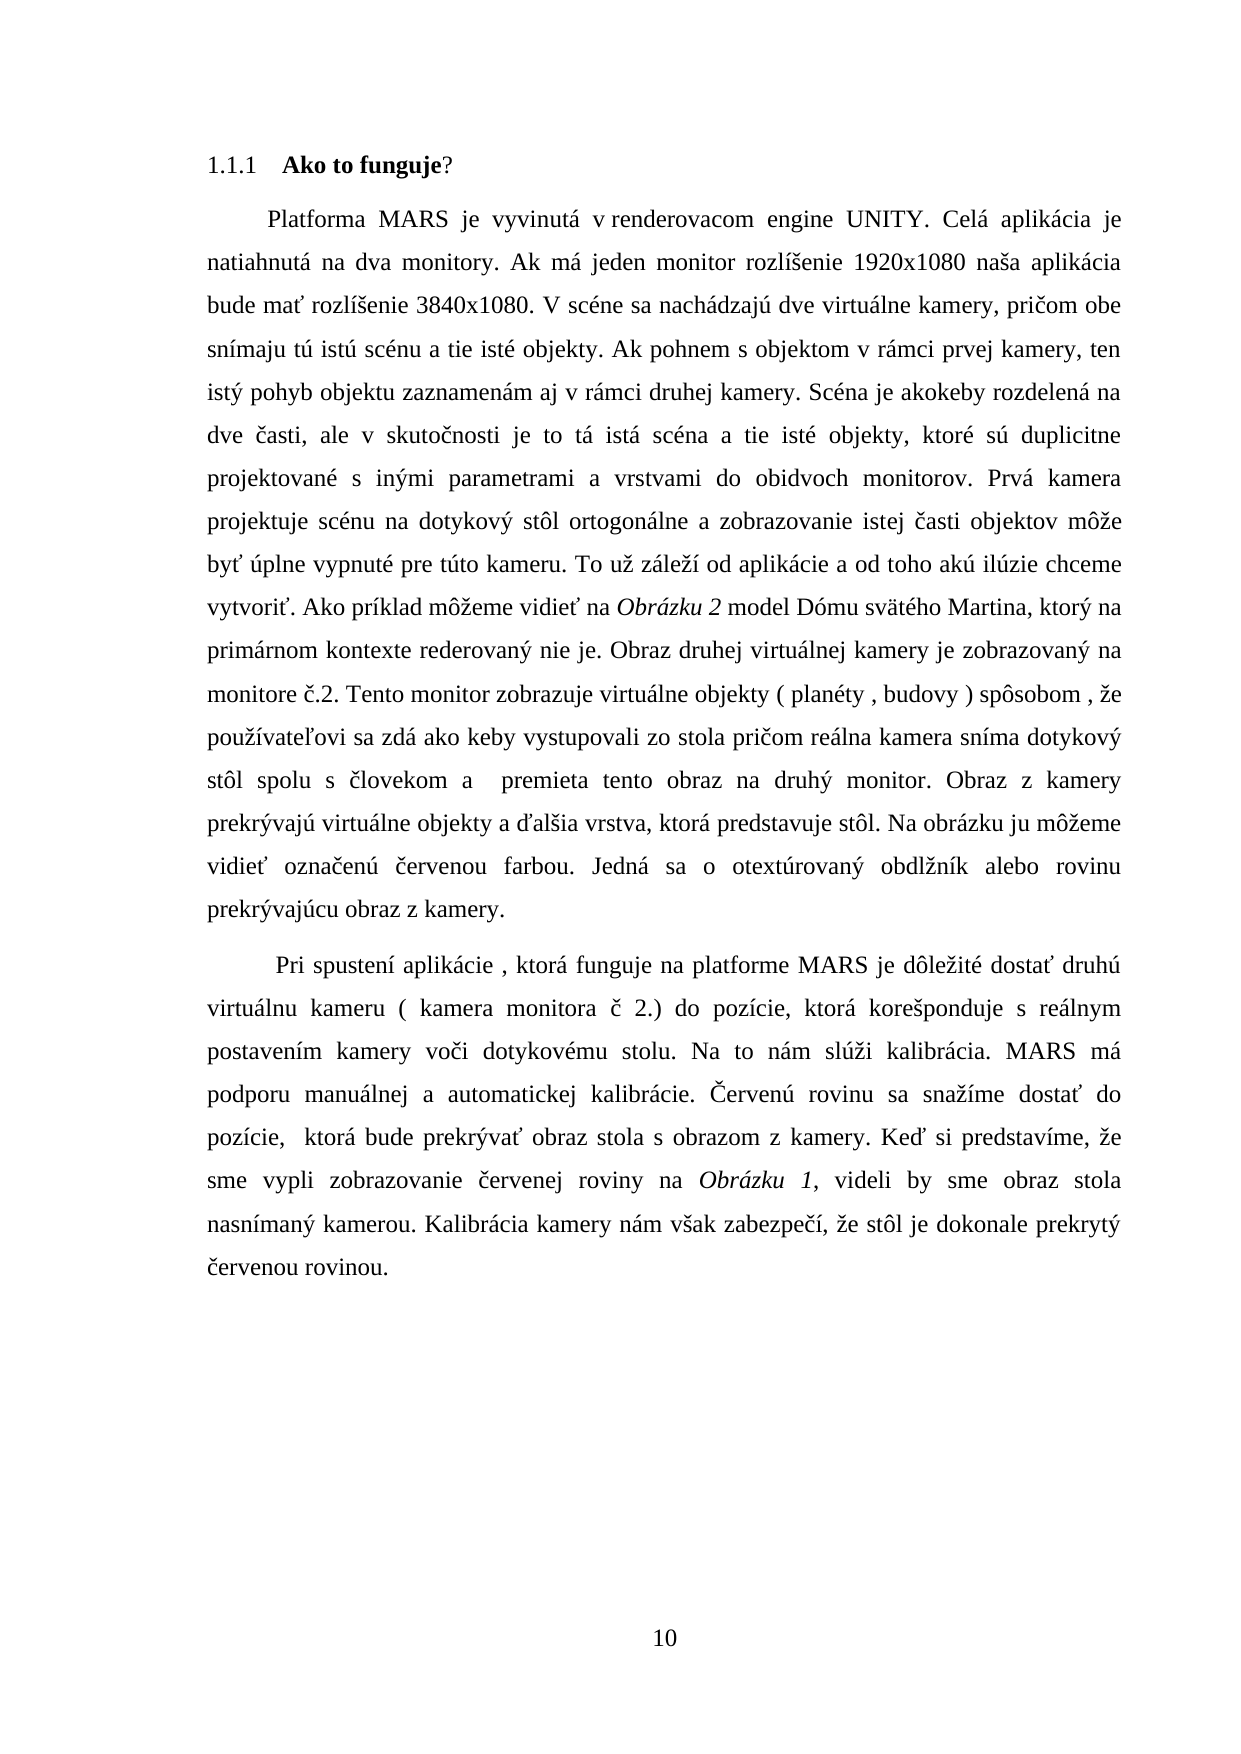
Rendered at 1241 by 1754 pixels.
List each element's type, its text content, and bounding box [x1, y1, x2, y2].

subtitle Ako to funguje? [207, 151, 1122, 179]
text Platforma MARS je vyvinutá v renderovacom engine UNITY. Celá aplikácia je natiahnutá na dva monitory. Ak má jeden monitor rozlíšenie 1920x1080 naša aplikácia bude mať rozlíšenie 3840x1080. V scéne sa nachádzajú dve virtuálne kamery, pričom obe snímaju tú istú scénu a tie isté objekty. Ak pohnem s objektom v rámci prvej kamery, ten istý pohyb objektu zaznamenám aj v rámci druhej kamery. Scéna je akokeby rozdelená na dve časti, ale v skutočnosti je to tá istá scéna a tie isté objekty, ktoré sú duplicitne projektované s inými parametrami a vrstvami do obidvoch monitorov. Prvá kamera projektuje scénu na dotykový stôl ortogonálne a zobrazovanie istej časti objektov môže byť úplne vypnuté pre túto kameru. To už záleží od aplikácie a od toho akú ilúzie chceme vytvoriť. Ako príklad môžeme vidieť na Obrázku 2 model Dómu svätého Martina, ktorý na primárnom kontexte rederovaný nie je. Obraz druhej virtuálnej kamery je zobrazovaný na monitore č.2. Tento monitor zobrazuje virtuálne objekty ( planéty , budovy ) spôsobom , že používateľovi sa zdá ako keby vystupovali zo stola pričom reálna kamera sníma dotykový stôl spolu s človekom a premieta tento obraz na druhý monitor. Obraz z kamery prekrývajú virtuálne objekty a ďalšia vrstva, ktorá predstavuje stôl. Na obrázku ju môžeme vidieť označenú červenou farbou. Jedná sa o otextúrovaný obdlžník alebo rovinu prekrývajúcu obraz z kamery. [207, 204, 1122, 923]
text Pri spustení aplikácie , ktorá funguje na platforme MARS je dôležité dostať druhú virtuálnu kameru ( kamera monitora č 2.) do pozície, ktorá korešponduje s reálnym postavením kamery voči dotykovému stolu. Na to nám slúži kalibrácia. MARS má podporu manuálnej a automatickej kalibrácie. Červenú rovinu sa snažíme dostať do pozície, ktorá bude prekrývať obraz stola s obrazom z kamery. Keď si predstavíme, že sme vypli zobrazovanie červenej roviny na Obrázku 1, videli by sme obraz stola nasnímaný kamerou. Kalibrácia kamery nám však zabezpečí, že stôl je dokonale prekrytý červenou rovinou. [207, 950, 1122, 1281]
